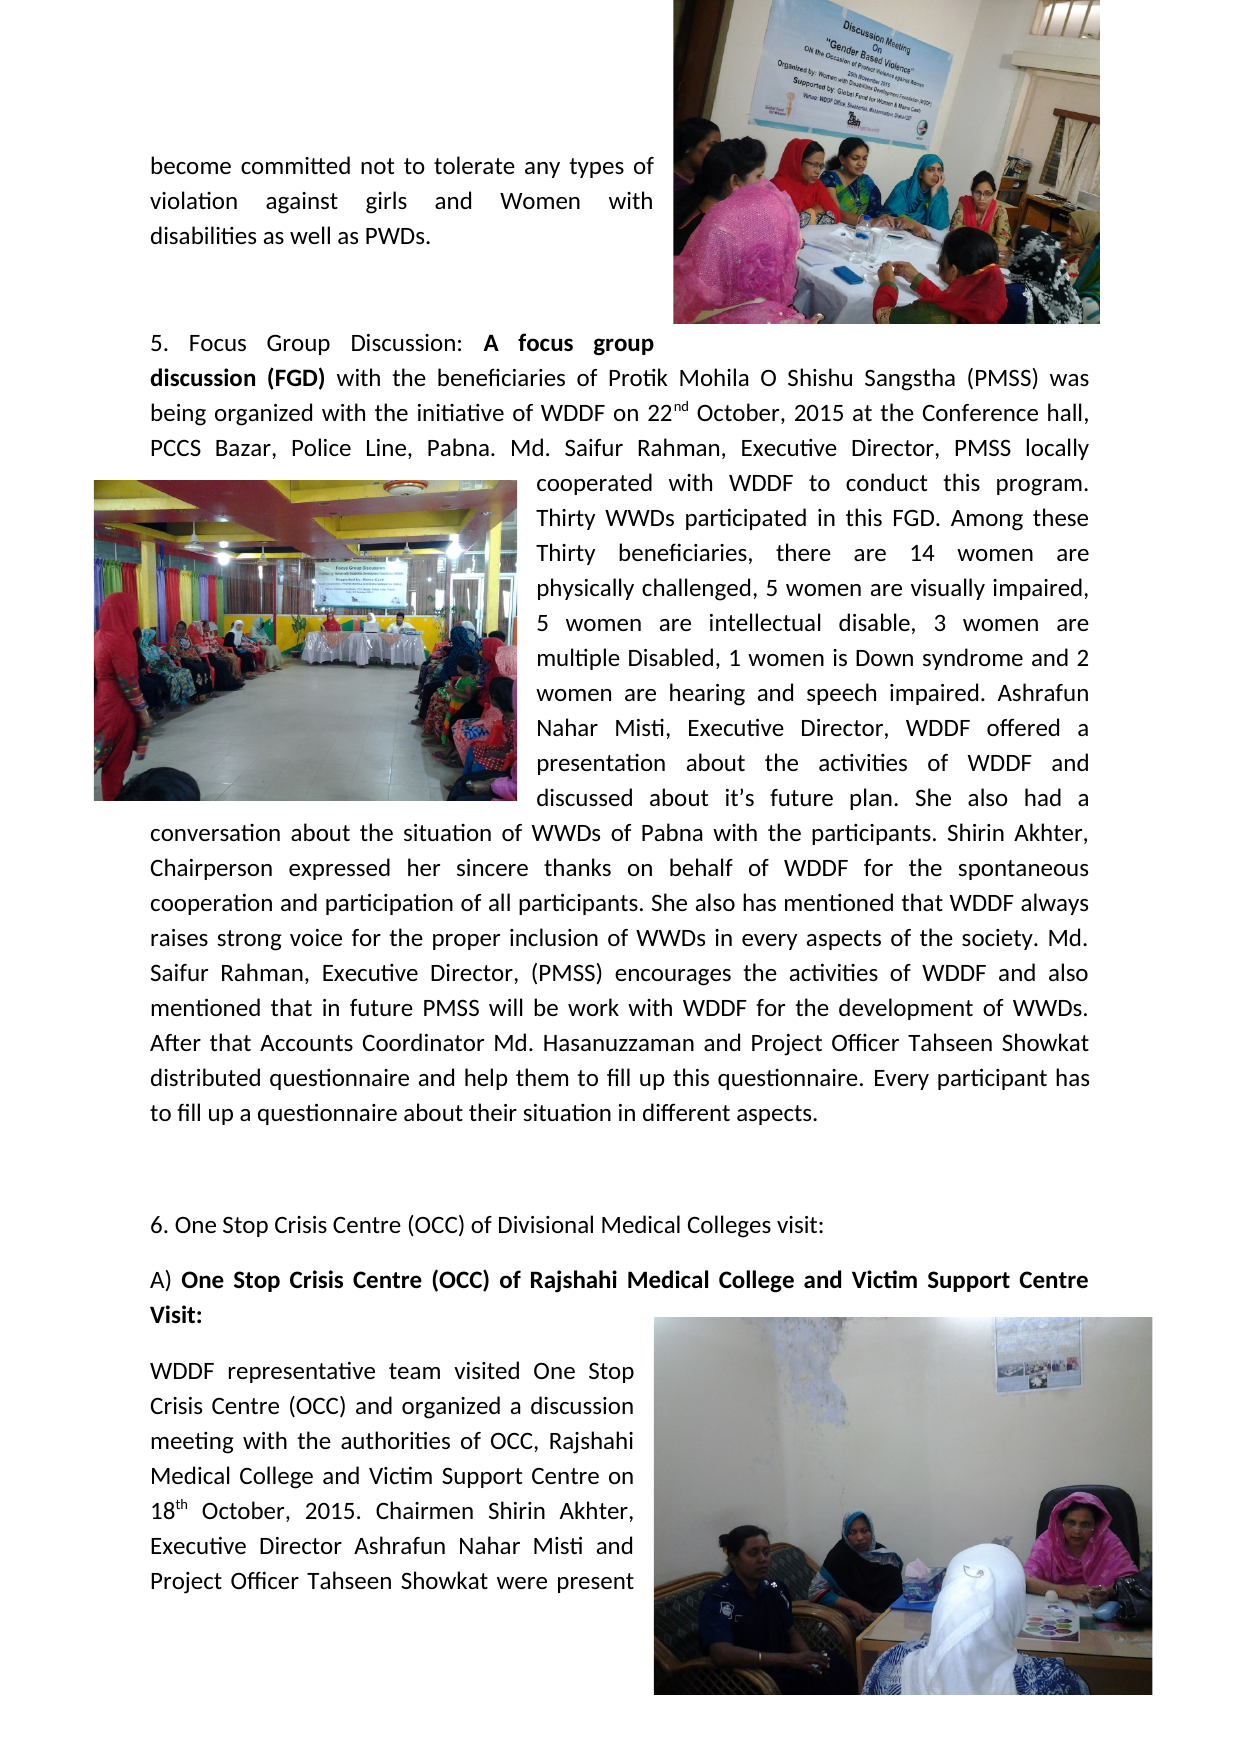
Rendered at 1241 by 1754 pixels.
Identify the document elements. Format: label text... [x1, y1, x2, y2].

text A) One Stop Crisis Centre (OCC) of Rajshahi Medical College and Victim Support Centre Visit: [150, 1265, 1090, 1330]
picture [671, 0, 1100, 322]
text 5. Focus Group Discussion: A focus group discussion (FGD) with the beneficiaries of Protik Mohila O Shishu Sangstha (PMSS) was being organized with the initiative of WDDF on 22nd October, 2015 at the Conference hall, PCCS Bazar, Police Line, Pabna. Md. Saifur Rahman, Executive Director, PMSS locally cooperated with WDDF to conduct this program. Thirty WWDs participated in this FGD. Among these Thirty beneficiaries, there are 14 women are physically challenged, 5 women are visually impaired, 5 women are intellectual disable, 3 women are multiple Disabled, 1 women is Down syndrome and 2 women are hearing and speech impaired. Ashrafun Nahar Misti, Executive Director, WDDF offered a presentation about the activities of WDDF and discussed about it’s future plan. She also had a conversation about the situation of WWDs of Pabna with the participants. Shirin Akhter, Chairperson expressed her sincere thanks on behalf of WDDF for the spontaneous cooperation and participation of all participants. She also has mentioned that WDDF always raises strong voice for the proper inclusion of WWDs in every aspects of the society. Md. Saifur Rahman, Executive Director, (PMSS) encourages the activities of WDDF and also mentioned that in future PMSS will be work with WDDF for the development of WWDs. After that Accounts Coordinator Md. Hasanuzzaman and Project Officer Tahseen Showkat distributed questionnaire and help them to fill up this questionnaire. Every participant has to fill up a questionnaire about their situation in different aspects. [150, 327, 1090, 1128]
picture [92, 480, 518, 799]
picture [652, 1317, 1152, 1693]
text 6. One Stop Crisis Centre (OCC) of Divisional Medical Colleges visit: [150, 1209, 1090, 1239]
